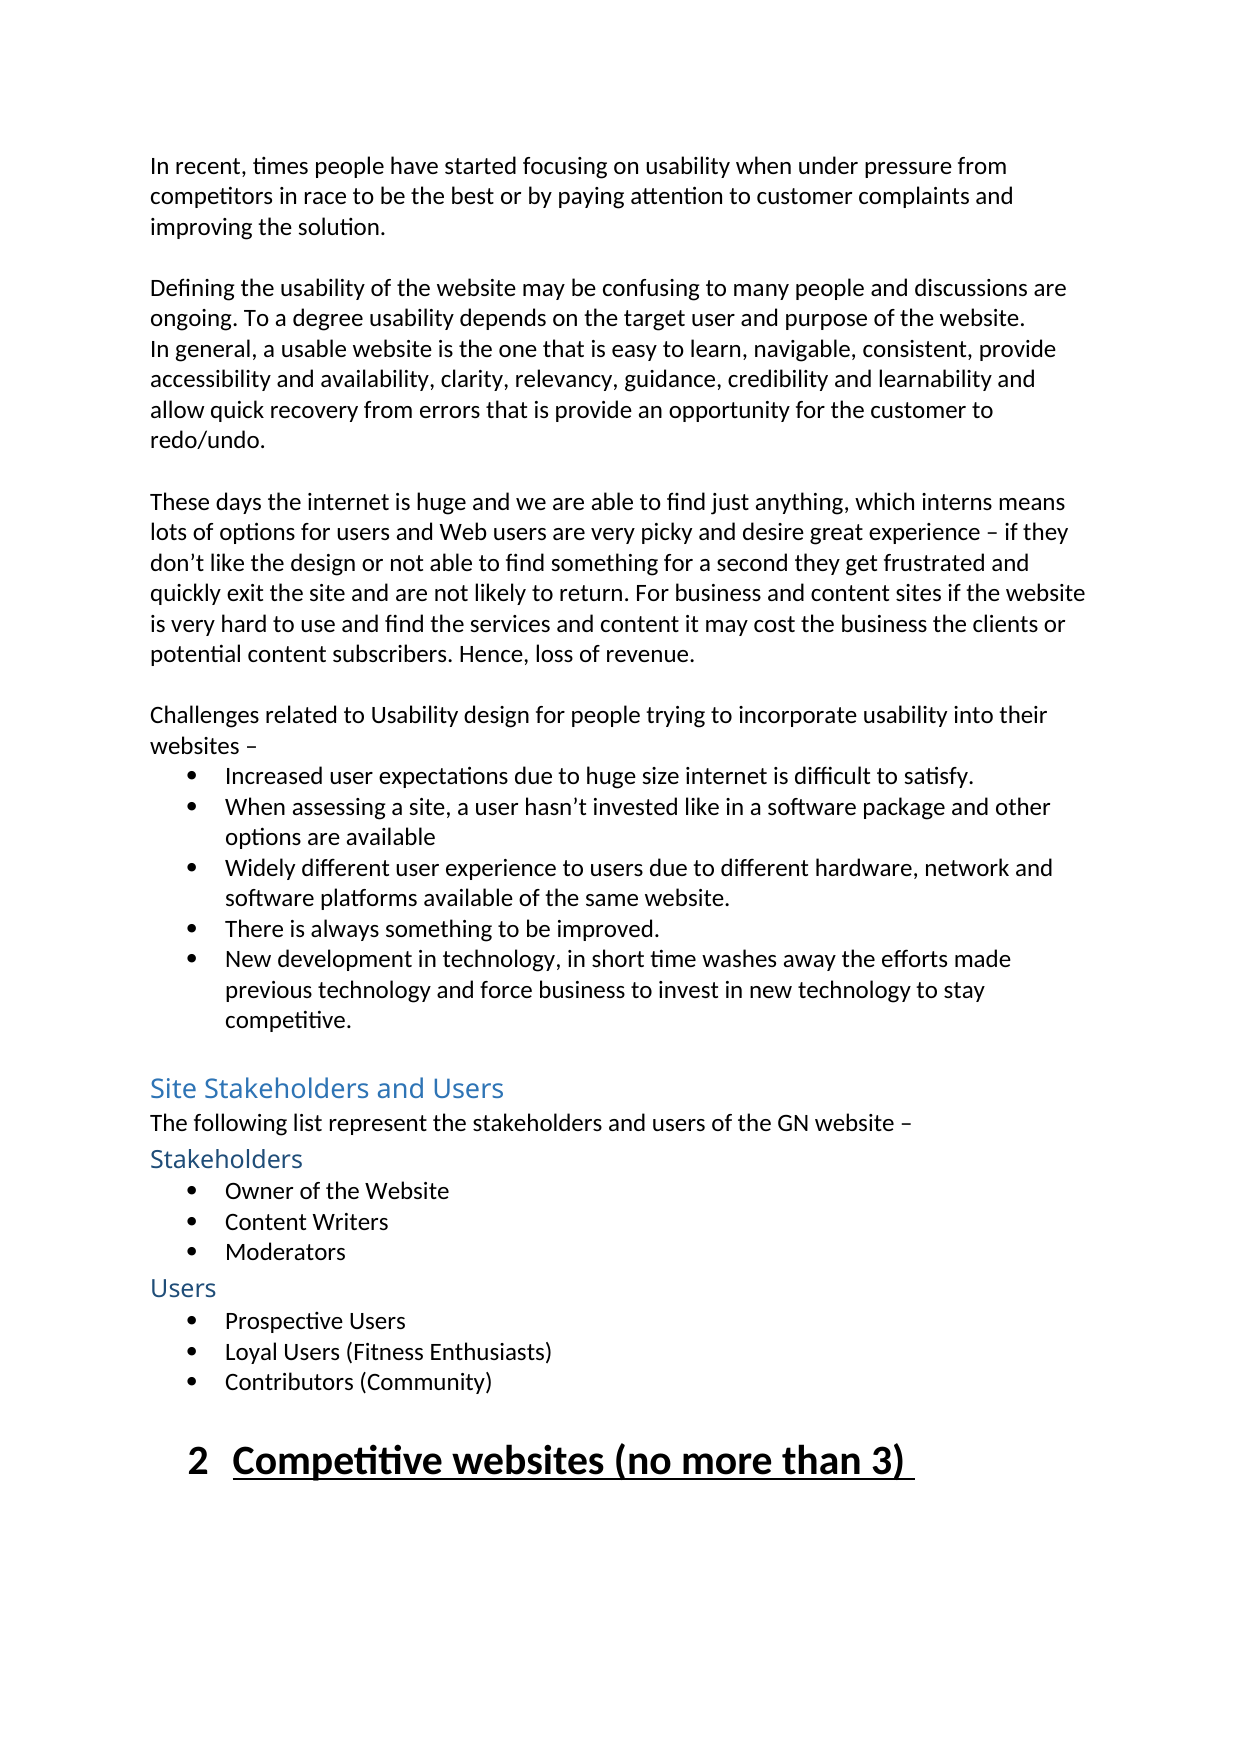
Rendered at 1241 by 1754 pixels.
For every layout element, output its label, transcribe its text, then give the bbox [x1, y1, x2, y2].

list Content Writers [187, 1206, 1090, 1236]
list Moderators [187, 1236, 1090, 1267]
list There is always something to be improved. [187, 913, 1090, 943]
subtitle Site Stakeholders and Users [150, 1070, 1090, 1107]
text In recent, times people have started focusing on usability when under pressure from competitors in race to be the best or by paying attention to customer complaints and improving the solution. [150, 150, 1090, 242]
text Defining the usability of the website may be confusing to many people and discussions are ongoing. To a degree usability depends on the target user and purpose of the website. [150, 272, 1090, 333]
subtitle Users [150, 1271, 1090, 1305]
list When assessing a site, a user hasn’t invested like in a software package and other options are available [187, 791, 1090, 852]
text Challenges related to Usability design for people trying to incorporate usability into their websites – [150, 699, 1090, 760]
list Widely different user experience to users due to different hardware, network and software platforms available of the same website. [187, 852, 1090, 913]
list Prospective Users [187, 1305, 1090, 1336]
list Increased user expectations due to huge size internet is difficult to satisfy. [187, 760, 1090, 791]
text The following list represent the stakeholders and users of the GN website – [150, 1107, 1090, 1137]
list Owner of the Website [187, 1175, 1090, 1206]
subtitle Competitive websites (no more than 3) [187, 1434, 1090, 1485]
list Loyal Users (Fitness Enthusiasts) [187, 1336, 1090, 1366]
subtitle Stakeholders [150, 1141, 1090, 1175]
text In general, a usable website is the one that is easy to learn, navigable, consistent, provide accessibility and availability, clarity, relevancy, guidance, credibility and learnability and allow quick recovery from errors that is provide an opportunity for the customer to redo/undo. [150, 333, 1090, 455]
list Contributors (Community) [187, 1366, 1090, 1397]
list New development in technology, in short time washes away the efforts made previous technology and force business to invest in new technology to stay competitive. [187, 943, 1090, 1035]
text These days the internet is huge and we are able to find just anything, which interns means lots of options for users and Web users are very picky and desire great experience – if they don’t like the design or not able to find something for a second they get frustrated and quickly exit the site and are not likely to return. For business and content sites if the website is very hard to use and find the services and content it may cost the business the clients or potential content subscribers. Hence, loss of revenue. [150, 486, 1090, 669]
